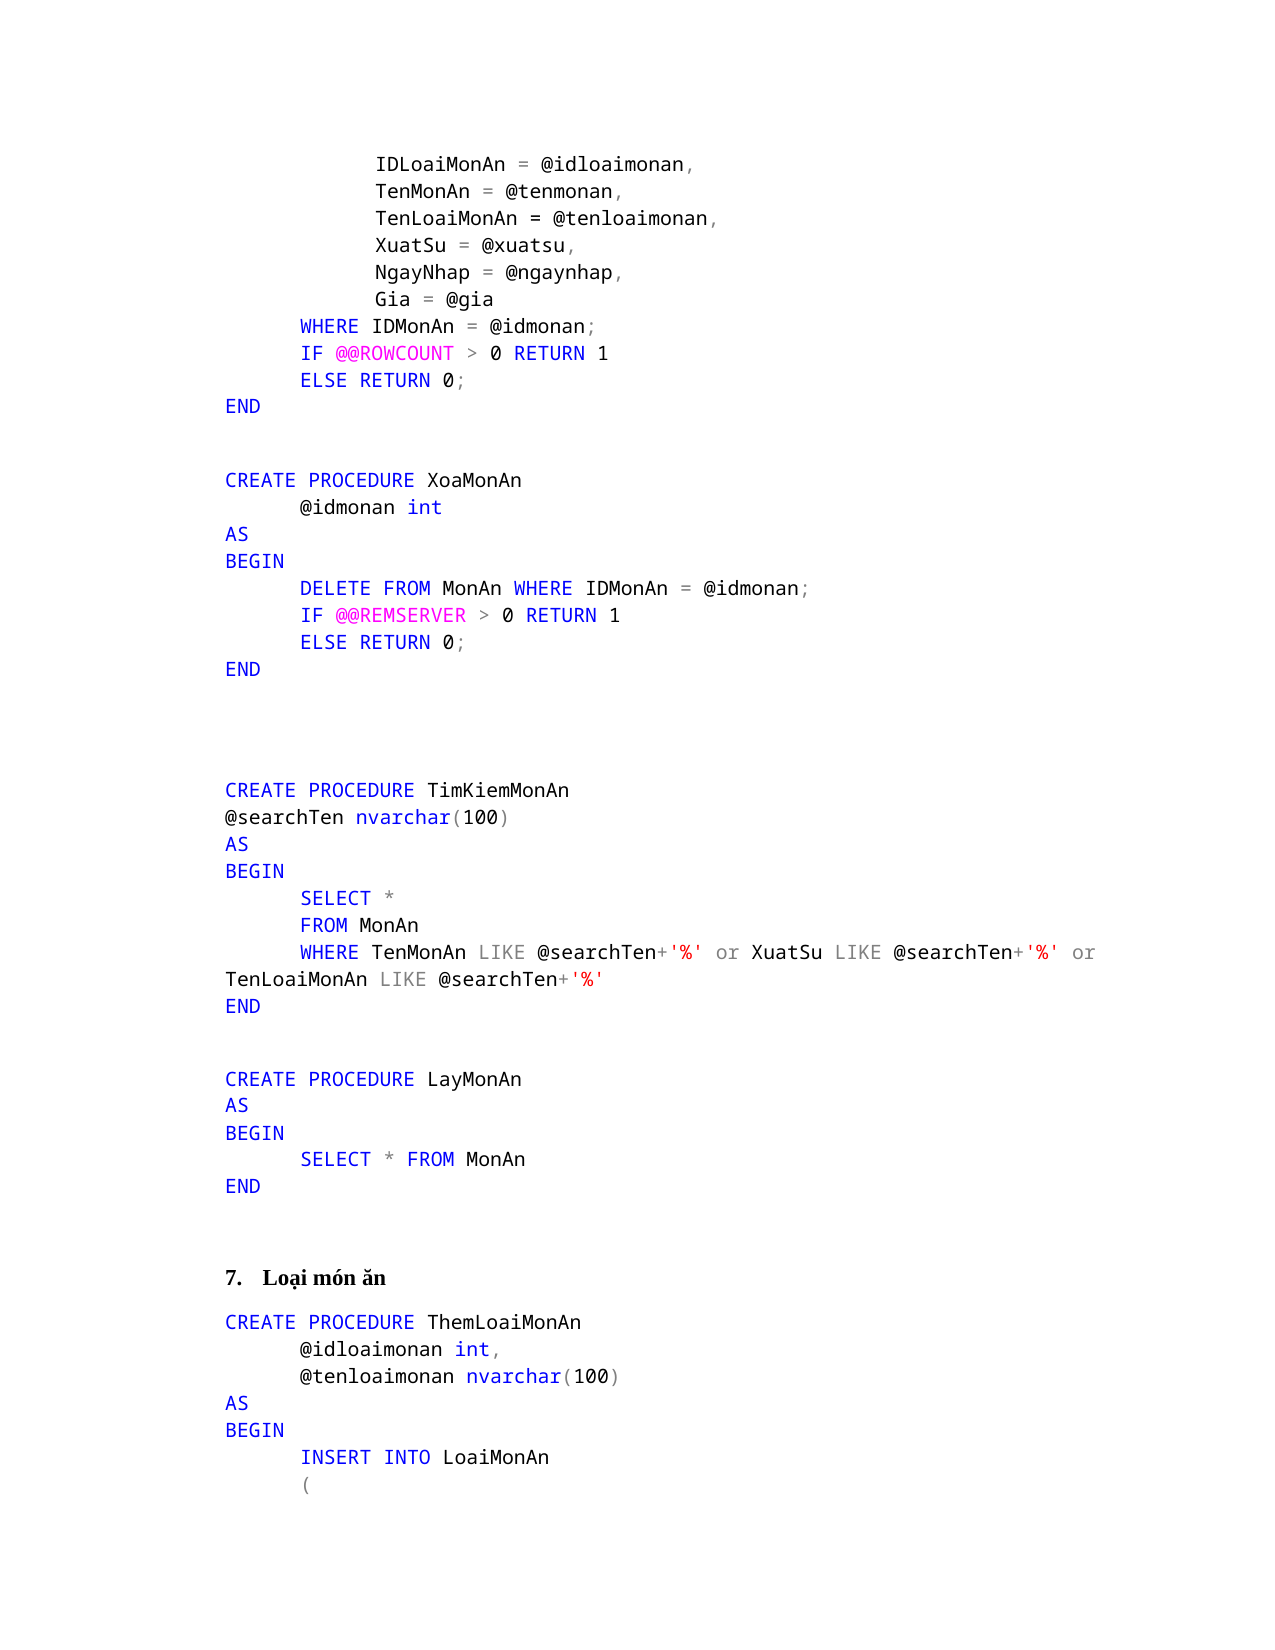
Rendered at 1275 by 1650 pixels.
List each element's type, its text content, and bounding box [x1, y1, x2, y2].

text FROM MonAn [225, 911, 1125, 938]
text IDLoaiMonAn = @idloaimonan, [225, 150, 1125, 177]
text SELECT * FROM MonAn [225, 1146, 1125, 1173]
text @searchTen nvarchar(100) [225, 803, 1125, 830]
text CREATE PROCEDURE XoaMonAn [225, 467, 1125, 494]
text BEGIN [225, 548, 1125, 574]
text Gia = @gia [225, 285, 1125, 312]
list Loại món ăn [225, 1263, 1125, 1290]
text AS [225, 830, 1125, 857]
text TenMonAn = @tenmonan, [225, 177, 1125, 204]
text IF @@ROWCOUNT > 0 RETURN 1 [225, 339, 1125, 366]
text @idmonan int [225, 494, 1125, 521]
text ( [225, 1471, 1125, 1497]
text @idloaimonan int, [225, 1336, 1125, 1363]
text CREATE PROCEDURE TimKiemMonAn [225, 776, 1125, 803]
text AS [225, 1092, 1125, 1119]
text NgayNhap = @ngaynhap, [225, 258, 1125, 285]
text BEGIN [225, 1119, 1125, 1146]
text END [225, 393, 1125, 420]
text END [225, 1173, 1125, 1200]
text END [225, 992, 1125, 1019]
text AS [225, 521, 1125, 548]
text BEGIN [225, 857, 1125, 884]
text CREATE PROCEDURE LayMonAn [225, 1065, 1125, 1092]
text @tenloaimonan nvarchar(100) [225, 1363, 1125, 1389]
text XuatSu = @xuatsu, [225, 231, 1125, 258]
text BEGIN [225, 1417, 1125, 1443]
text ELSE RETURN 0; [225, 628, 1125, 656]
text SELECT * [225, 884, 1125, 911]
text WHERE TenMonAn LIKE @searchTen+'%' or XuatSu LIKE @searchTen+'%' or TenLoaiMonAn LIKE @searchTen+'%' [225, 938, 1125, 992]
text WHERE IDMonAn = @idmonan; [225, 312, 1125, 339]
text CREATE PROCEDURE ThemLoaiMonAn [225, 1309, 1125, 1336]
text DELETE FROM MonAn WHERE IDMonAn = @idmonan; [225, 574, 1125, 602]
text IF @@REMSERVER > 0 RETURN 1 [225, 602, 1125, 628]
text TenLoaiMonAn = @tenloaimonan, [225, 204, 1125, 231]
text END [225, 656, 1125, 682]
text INSERT INTO LoaiMonAn [225, 1443, 1125, 1471]
text AS [225, 1389, 1125, 1417]
text ELSE RETURN 0; [225, 366, 1125, 393]
